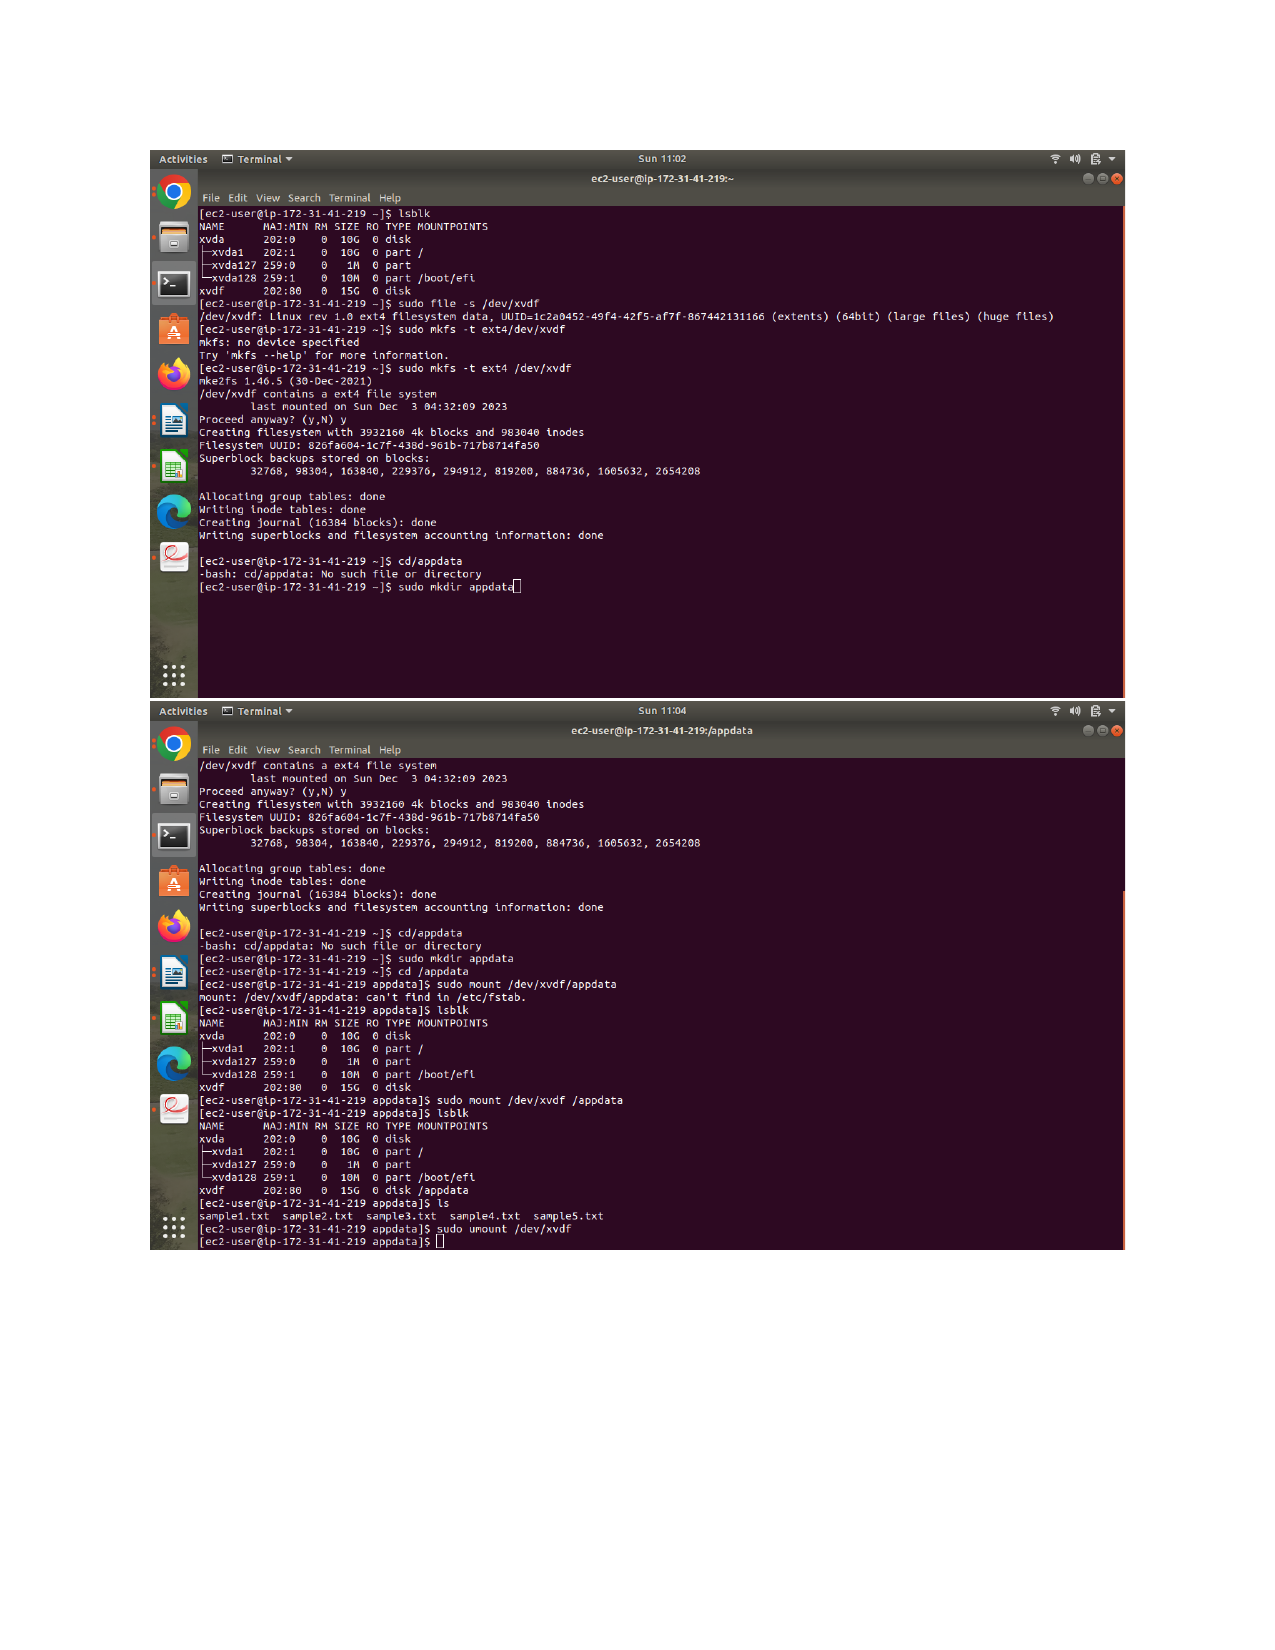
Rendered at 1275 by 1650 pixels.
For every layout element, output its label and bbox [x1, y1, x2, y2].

picture [150, 150, 1125, 698]
picture [150, 701, 1125, 1250]
